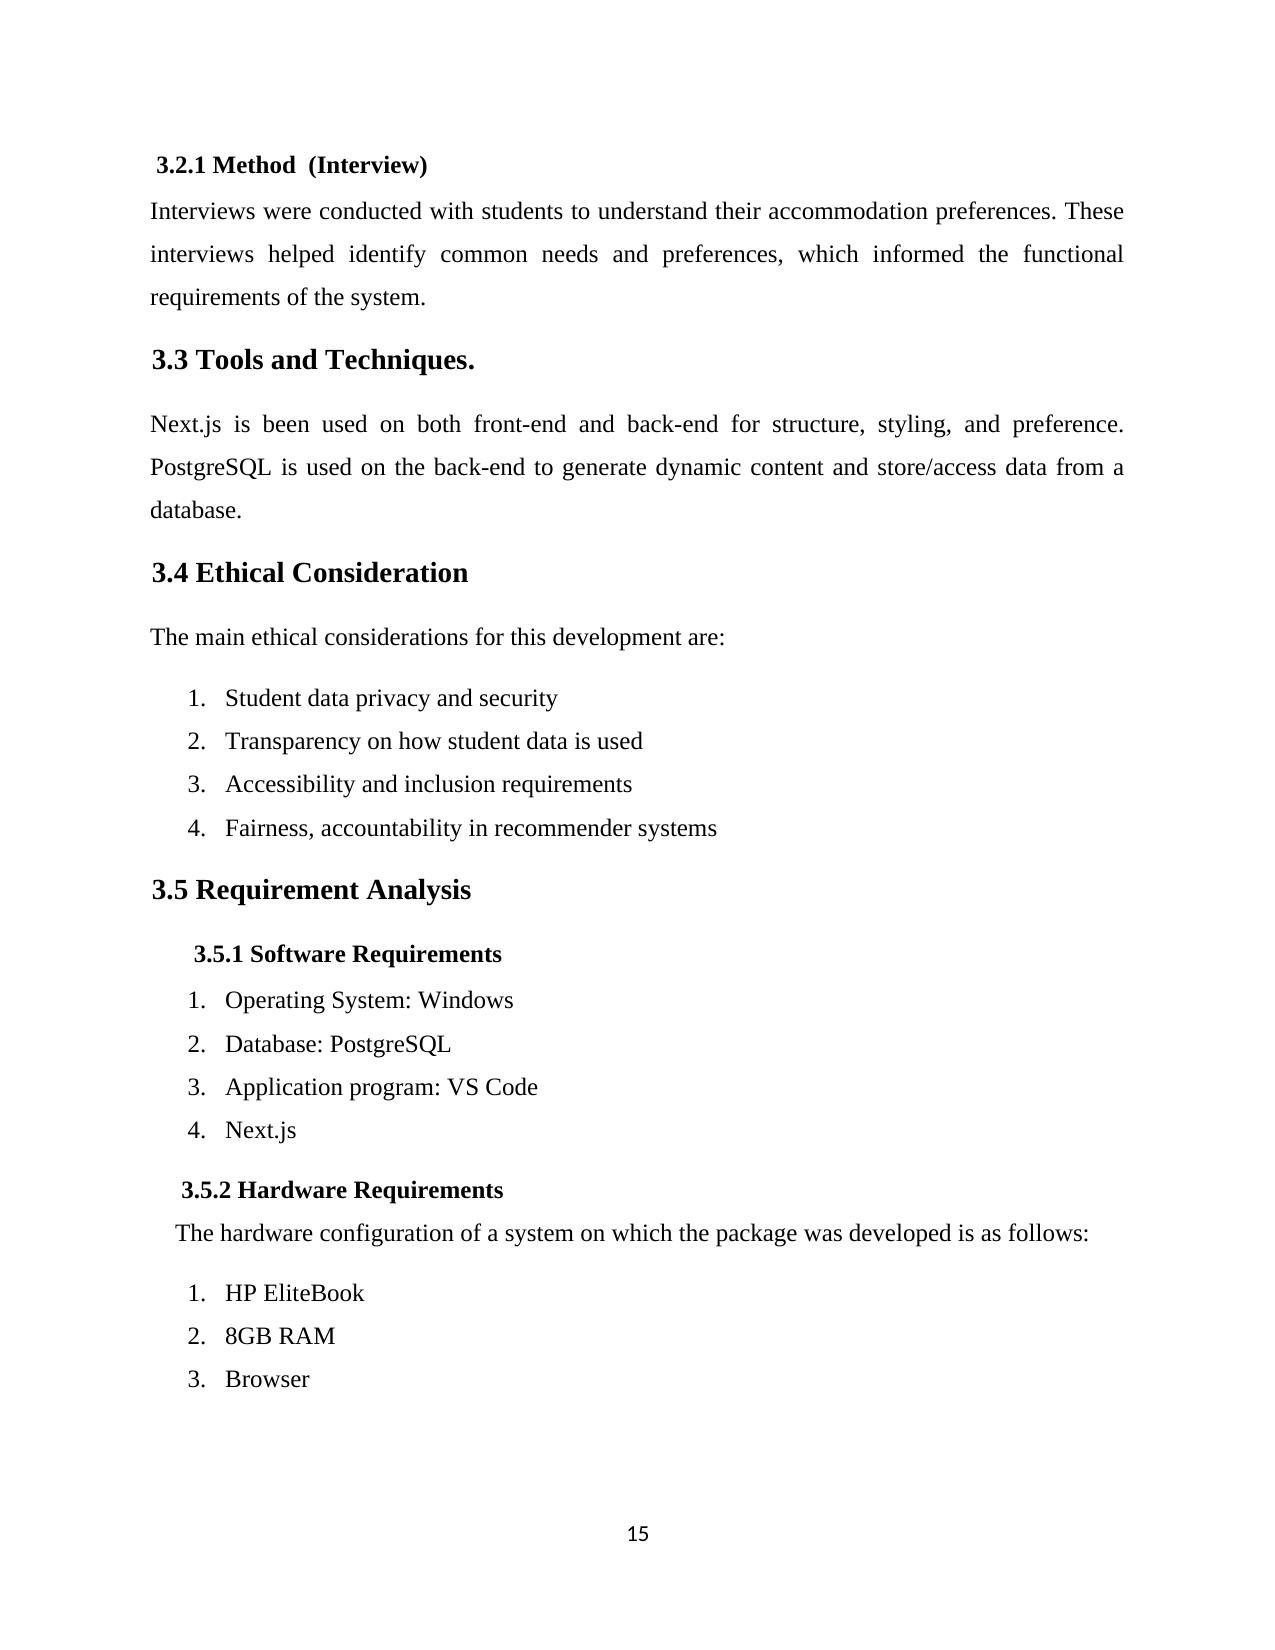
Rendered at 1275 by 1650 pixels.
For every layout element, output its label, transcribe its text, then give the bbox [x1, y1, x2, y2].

subtitle 3.4 Ethical Consideration [152, 555, 1125, 589]
list Transparency on how student data is used [187, 726, 1125, 755]
subtitle 3.5 Requirement Analysis [152, 872, 1125, 906]
subtitle 3.3 Tools and Techniques. [152, 342, 1125, 376]
list Student data privacy and security [187, 683, 1125, 712]
list Database: PostgreSQL [187, 1029, 1125, 1057]
subtitle 3.5.2 Hardware Requirements [150, 1175, 1125, 1203]
list Next.js [187, 1115, 1125, 1144]
subtitle 3.2.1 Method (Interview) [150, 150, 1125, 179]
subtitle 3.5.1 Software Requirements [150, 939, 1125, 968]
list Browser [187, 1364, 1125, 1393]
list Accessibility and inclusion requirements [187, 769, 1125, 798]
list 8GB RAM [187, 1321, 1125, 1349]
list Fairness, accountability in recommender systems [187, 813, 1125, 841]
list Operating System: Windows [187, 986, 1125, 1014]
text Next.js is been used on both front-end and back-end for structure, styling, and preference. PostgreSQL is used on the back-end to generate dynamic content and store/access data from a database. [150, 409, 1125, 524]
list HP EliteBook [187, 1278, 1125, 1306]
text Interviews were conducted with students to understand their accommodation preferences. These interviews helped identify common needs and preferences, which informed the functional requirements of the system. [150, 196, 1125, 311]
text The hardware configuration of a system on which the package was developed is as follows: [150, 1218, 1125, 1247]
list Application program: VS Code [187, 1072, 1125, 1101]
text The main ethical considerations for this development are: [150, 622, 1125, 651]
